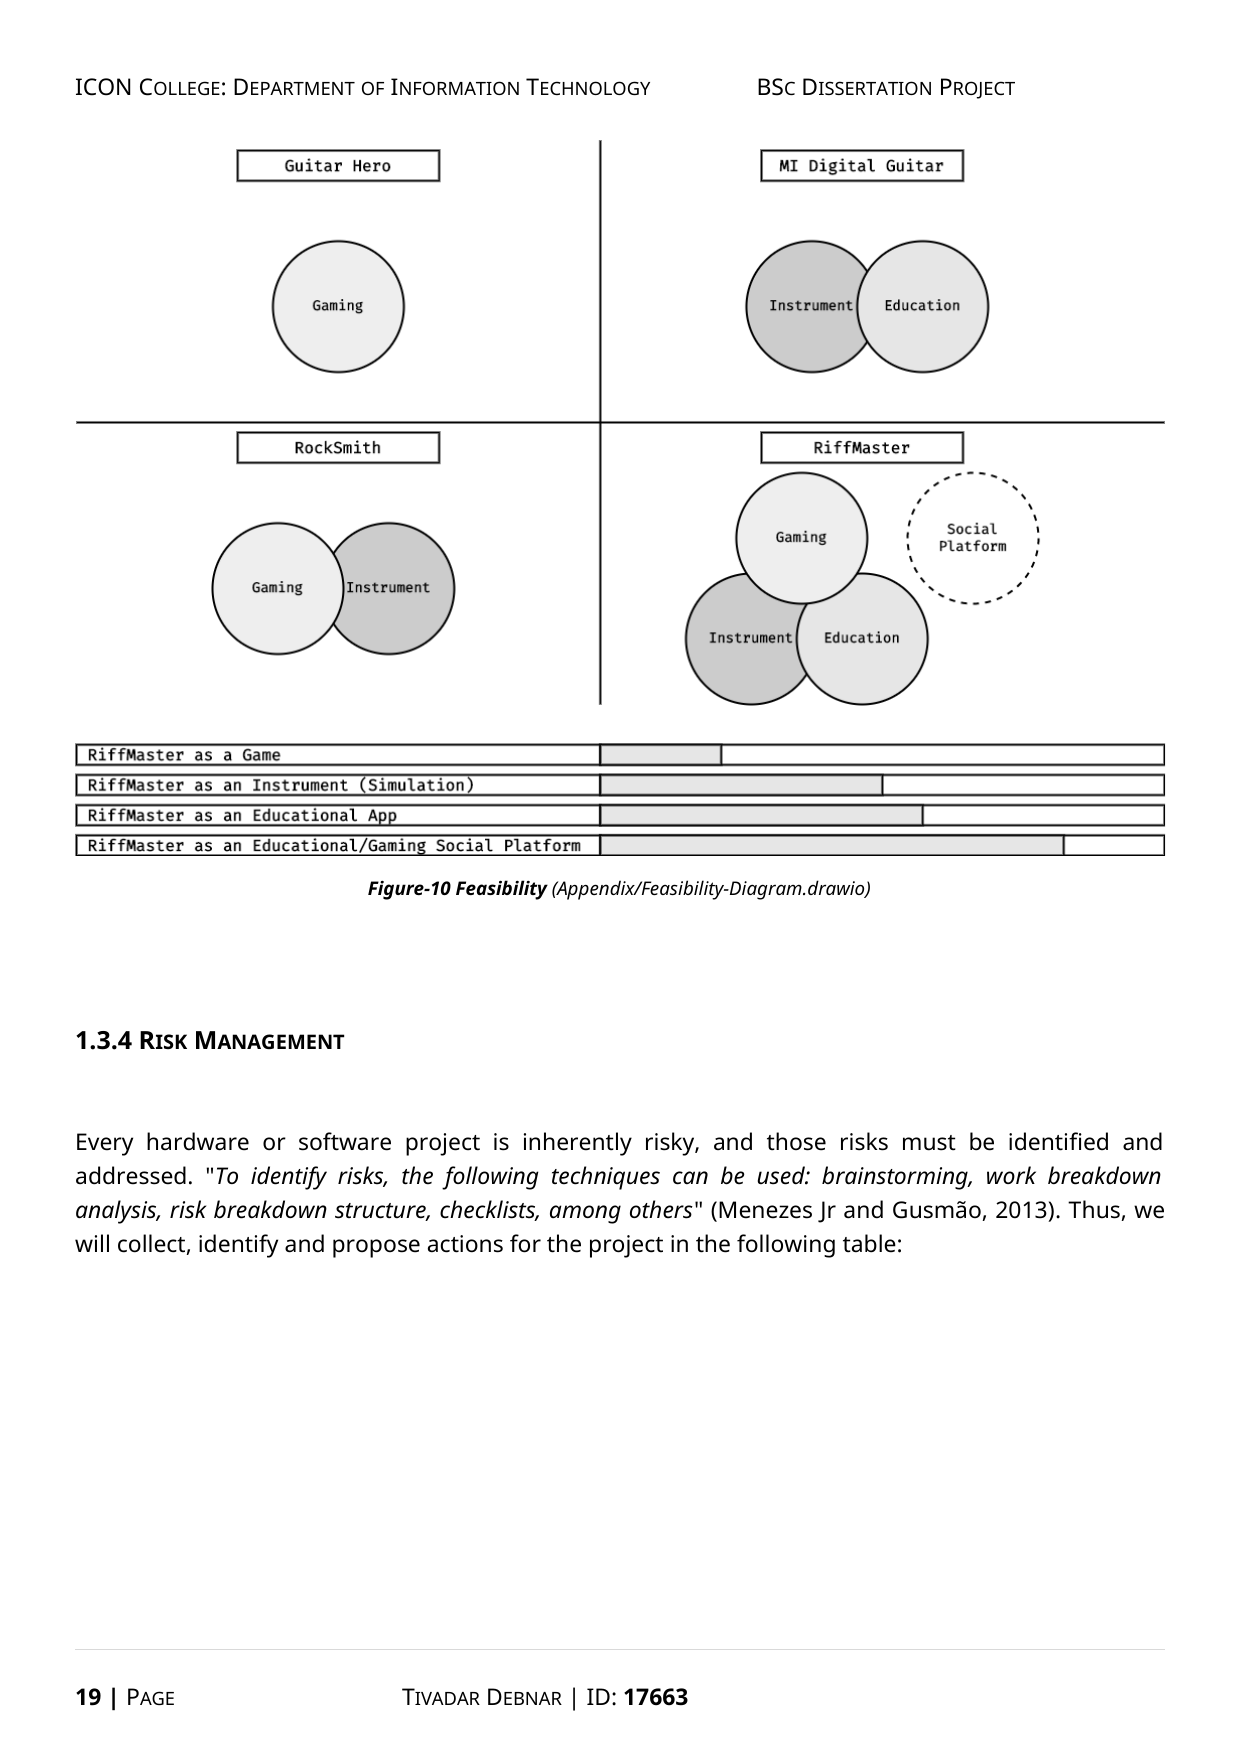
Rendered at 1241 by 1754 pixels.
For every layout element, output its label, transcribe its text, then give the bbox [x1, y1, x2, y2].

subtitle 1.3.4 Risk Management [75, 1022, 1165, 1056]
picture [75, 139, 1166, 856]
text Every hardware or software project is inherently risky, and those risks must be identified and addressed. "To identify risks, the following techniques can be used: brainstorming, work breakdown analysis, risk breakdown structure, checklists, among others" . Thus, we will collect, identify and propose actions for the project in the following table: [75, 1126, 1165, 1259]
